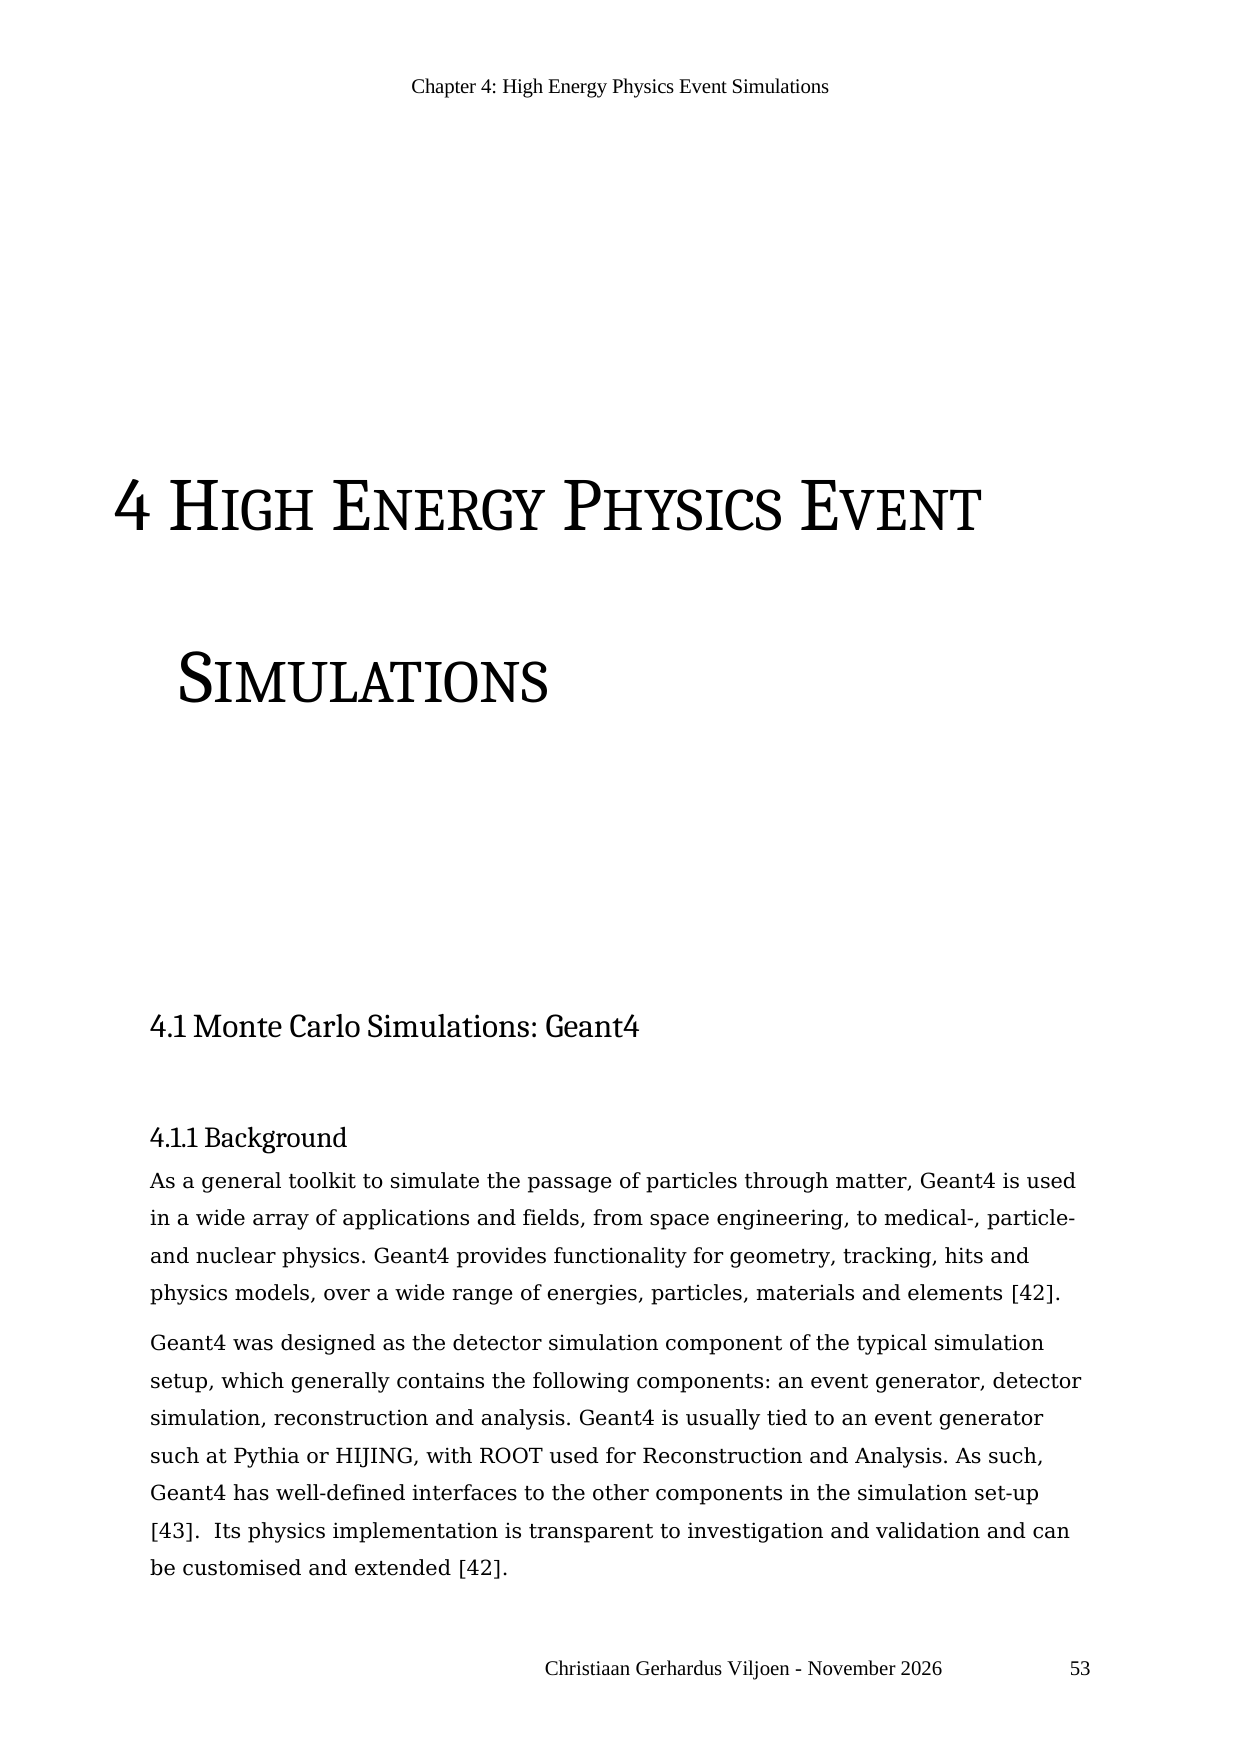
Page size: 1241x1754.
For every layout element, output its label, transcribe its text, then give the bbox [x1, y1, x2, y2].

subtitle High Energy Physics Event Simulations [114, 462, 1090, 721]
text Geant4 was designed as the detector simulation component of the typical simulation setup, which generally contains the following components: an event generator, detector simulation, reconstruction and analysis. Geant4 is usually tied to an event generator such at Pythia or HIJING, with ROOT used for Reconstruction and Analysis. As such, Geant4 has well-defined interfaces to the other components in the simulation set-up . Its physics implementation is transparent to investigation and validation and can be customised and extended . [150, 1330, 1090, 1580]
subtitle Background [150, 1122, 1090, 1155]
subtitle Monte Carlo Simulations: Geant4 [150, 1007, 1090, 1046]
text As a general toolkit to simulate the passage of particles through matter, Geant4 is used in a wide array of applications and fields, from space engineering, to medical-, particle- and nuclear physics. Geant4 provides functionality for geometry, tracking, hits and physics models, over a wide range of energies, particles, materials and elements . [150, 1168, 1090, 1305]
